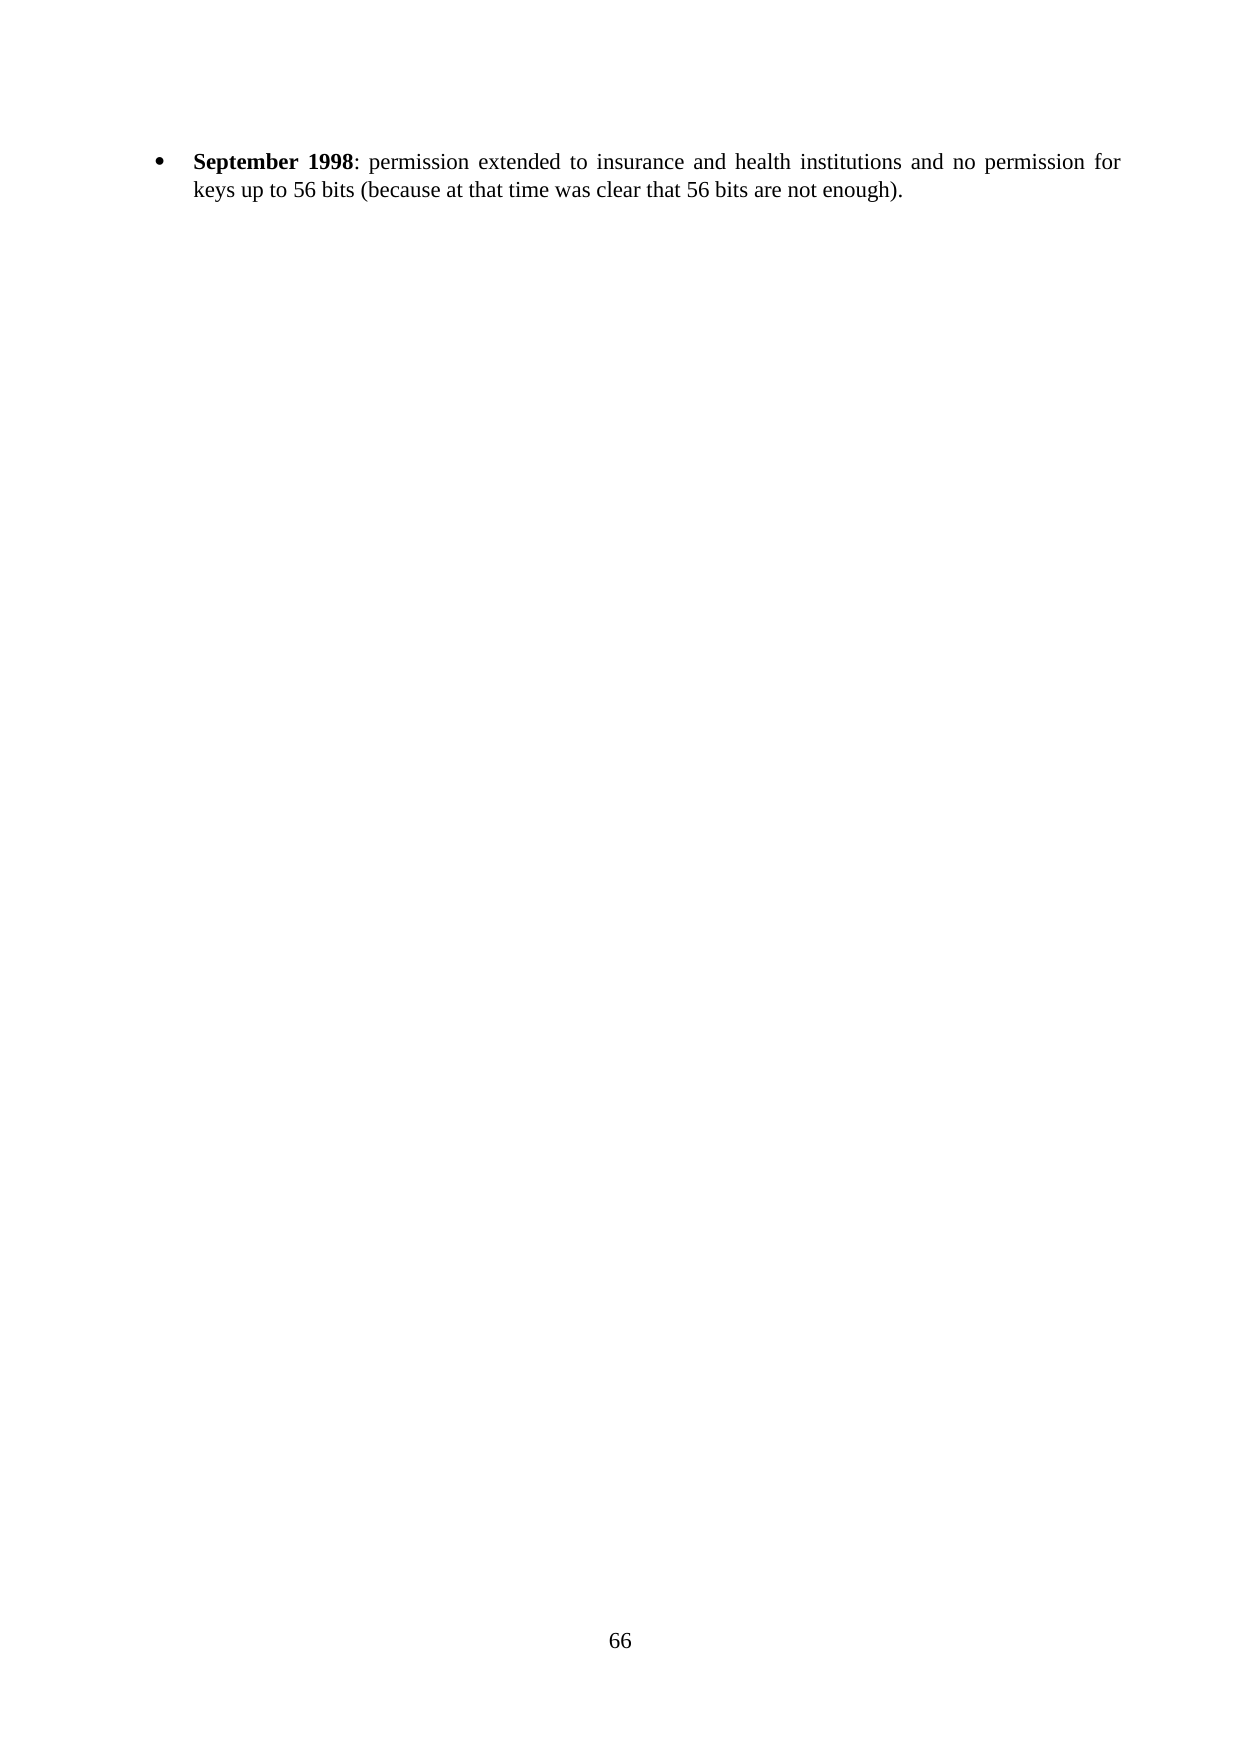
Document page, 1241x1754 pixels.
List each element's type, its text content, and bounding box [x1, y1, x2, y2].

list September 1998: permission extended to insurance and health institutions and no permission for keys up to 56 bits (because at that time was clear that 56 bits are not enough). [156, 148, 1122, 202]
